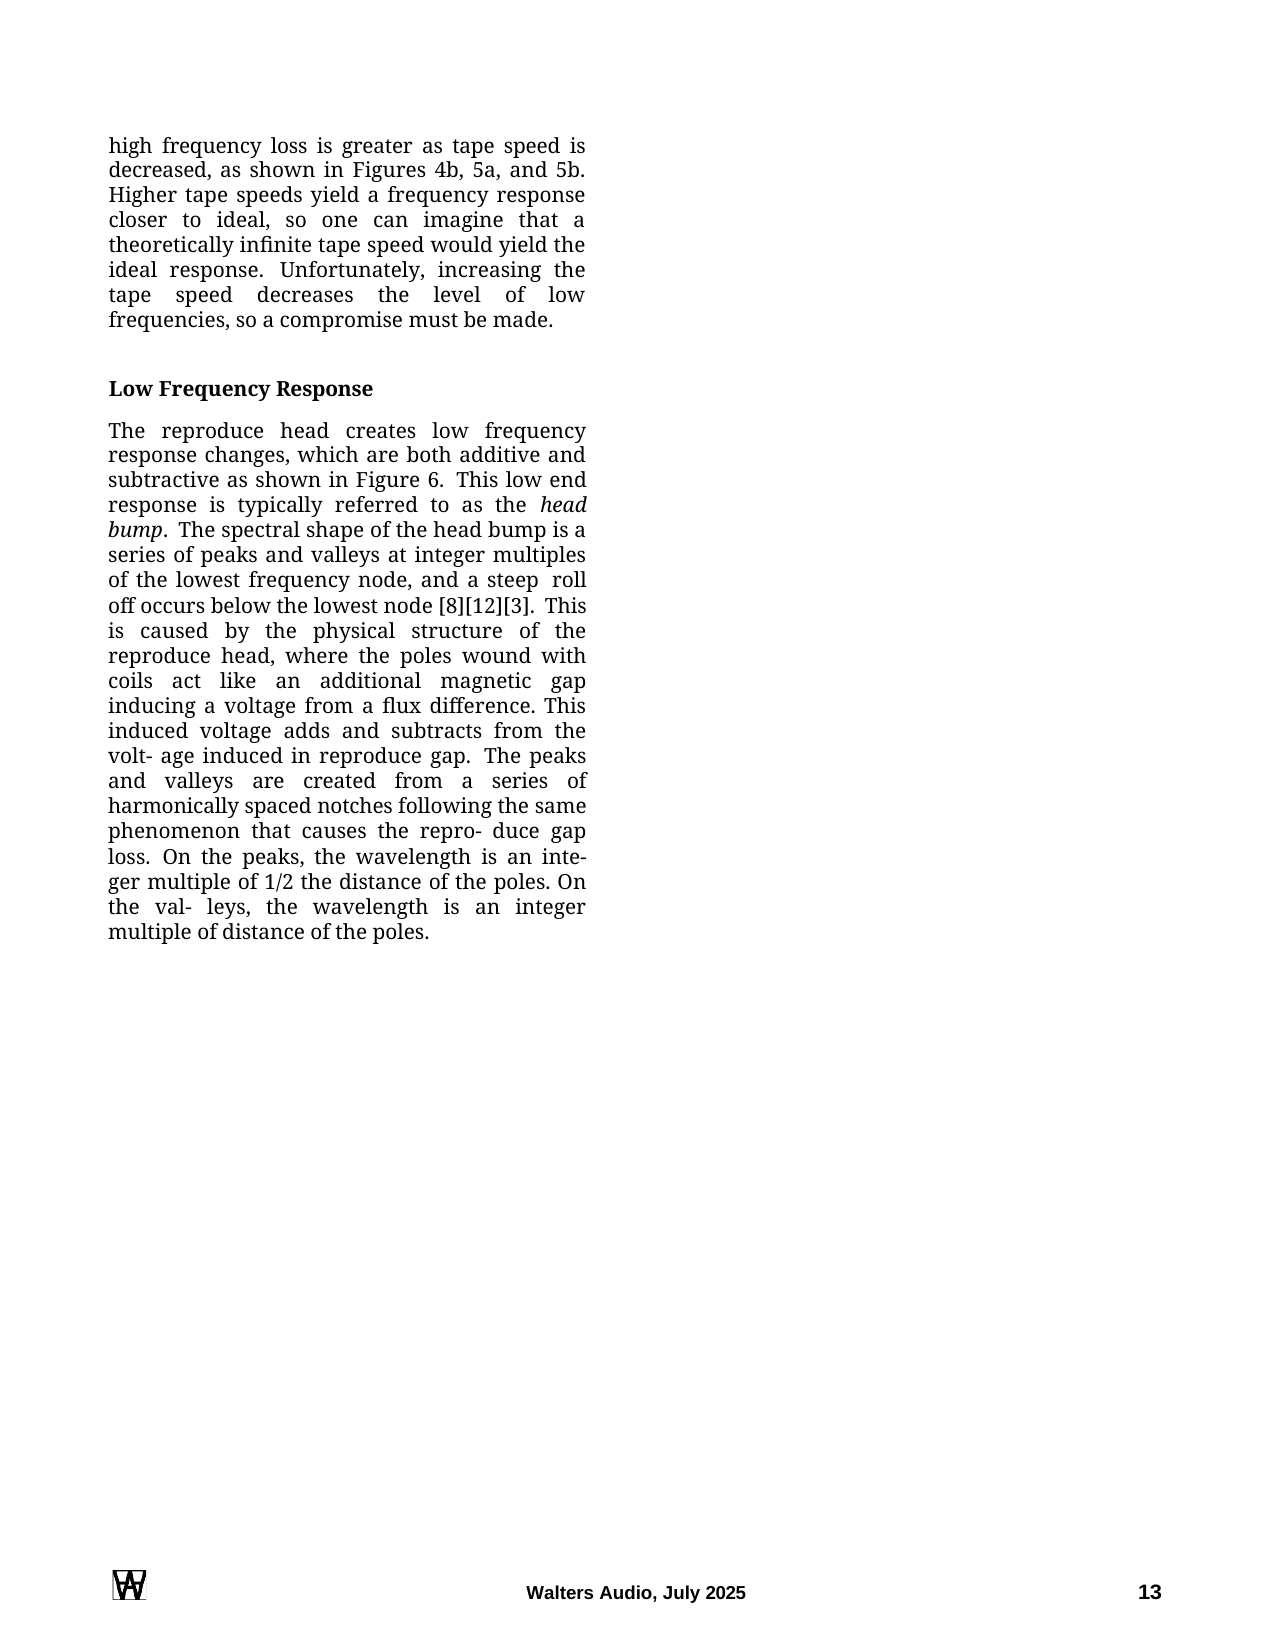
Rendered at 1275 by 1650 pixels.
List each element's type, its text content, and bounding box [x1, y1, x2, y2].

picture [112, 1570, 147, 1600]
text The reproduce head creates low frequency response changes, which are both additive and subtractive as shown in Figure 6. This low end response is typically referred to as the head bump. The spectral shape of the head bump is a series of peaks and valleys at integer multiples of the lowest frequency node, and a steep roll off occurs below the lowest node [8][12][3]. This is caused by the physical structure of the reproduce head, where the poles wound with coils act like an additional magnetic gap inducing a voltage from a flux difference. This induced voltage adds and subtracts from the volt‑ age induced in reproduce gap. The peaks and valleys are created from a series of harmonically spaced notches following the same phenomenon that causes the repro‑ duce gap loss. On the peaks, the wavelength is an inte‑ ger multiple of 1/2 the distance of the poles. On the val‑ leys, the wavelength is an integer multiple of distance of the poles. [108, 418, 587, 946]
text high frequency loss is greater as tape speed is decreased, as shown in Figures 4b, 5a, and 5b. Higher tape speeds yield a frequency response closer to ideal, so one can imagine that a theoretically infinite tape speed would yield the ideal response. Unfortunately, increasing the tape speed decreases the level of low frequencies, so a compromise must be made. [108, 133, 586, 334]
subtitle Low Frequency Response [109, 374, 620, 403]
